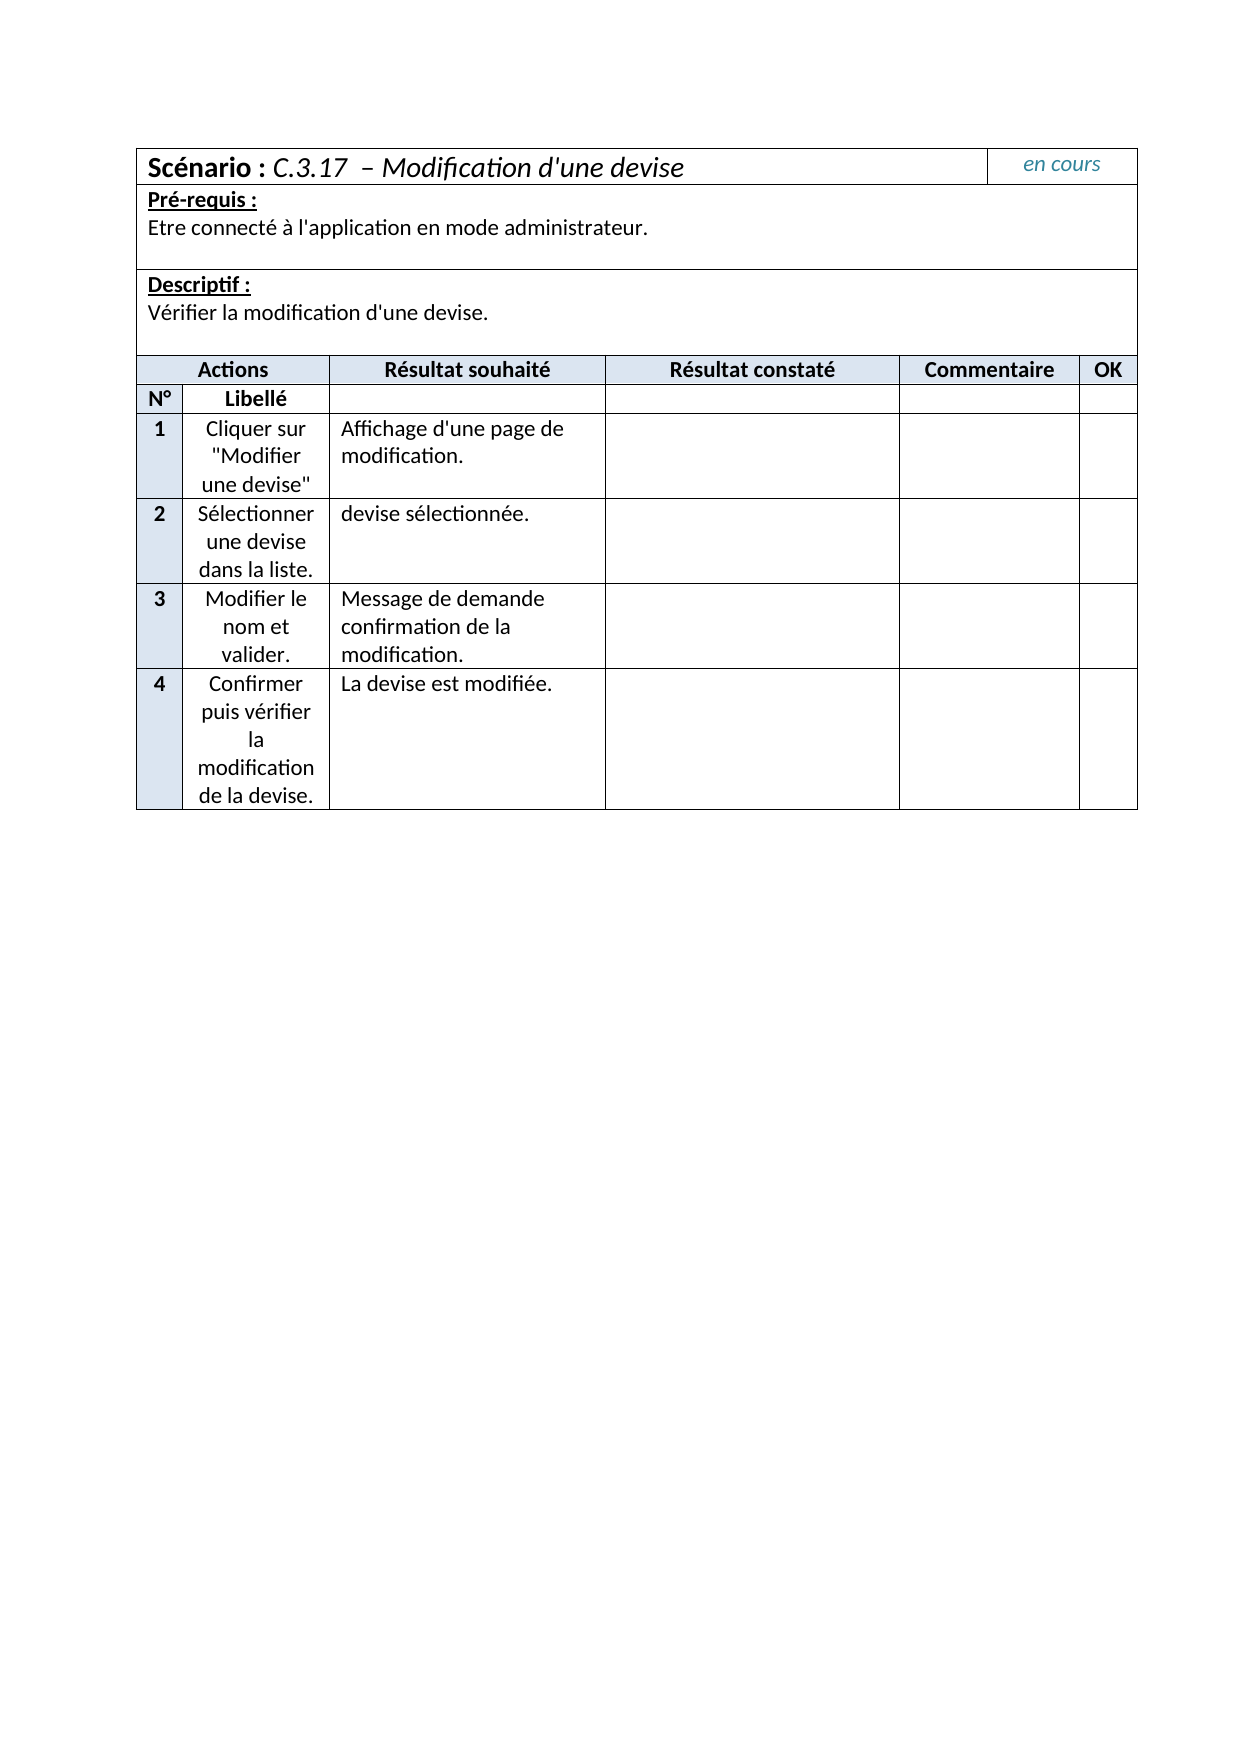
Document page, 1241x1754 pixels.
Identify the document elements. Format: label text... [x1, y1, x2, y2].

table_cell [606, 385, 899, 413]
table_cell N° [137, 385, 182, 413]
table_cell 1 [137, 414, 182, 498]
table_cell [1080, 385, 1137, 413]
table_header Scénario : C.3.17 – Modification d'une devise [137, 149, 987, 184]
table_cell [606, 669, 899, 809]
table_cell Sélectionner une devise dans la liste. [183, 499, 329, 583]
table_cell Libellé [183, 385, 329, 413]
table_cell Descriptif : Vérifier la modification d'une devise. [137, 270, 1137, 354]
table_cell [900, 584, 1079, 668]
table_cell Actions [137, 356, 329, 383]
table_cell OK [1080, 356, 1137, 383]
table_cell Affichage d'une page de modification. [330, 414, 605, 498]
table_cell Résultat constaté [606, 356, 899, 383]
table_cell 3 [137, 584, 182, 668]
table_cell 4 [137, 669, 182, 809]
table_cell [900, 385, 1079, 413]
table_cell [1080, 584, 1137, 668]
table_cell Message de demande confirmation de la modification. [330, 584, 605, 668]
table_header en cours [988, 149, 1137, 184]
table_cell [900, 499, 1079, 583]
table_cell [900, 414, 1079, 498]
table_cell [1080, 669, 1137, 809]
table_cell Modifier le nom et valider. [183, 584, 329, 668]
table_cell La devise est modifiée. [330, 669, 605, 809]
table_cell [606, 414, 899, 498]
table_cell [330, 385, 605, 413]
table_cell Cliquer sur "Modifier une devise" [183, 414, 329, 498]
table_cell Résultat souhaité [330, 356, 605, 383]
table_cell [606, 499, 899, 583]
table_cell Pré-requis : Etre connecté à l'application en mode administrateur. [137, 185, 1137, 269]
table_cell 2 [137, 499, 182, 583]
table_cell [900, 669, 1079, 809]
table_cell devise sélectionnée. [330, 499, 605, 583]
table_cell Commentaire [900, 356, 1079, 383]
table_cell Confirmer puis vérifier la modification de la devise. [183, 669, 329, 809]
table_cell [1080, 499, 1137, 583]
table_cell [606, 584, 899, 668]
table_cell [1080, 414, 1137, 498]
